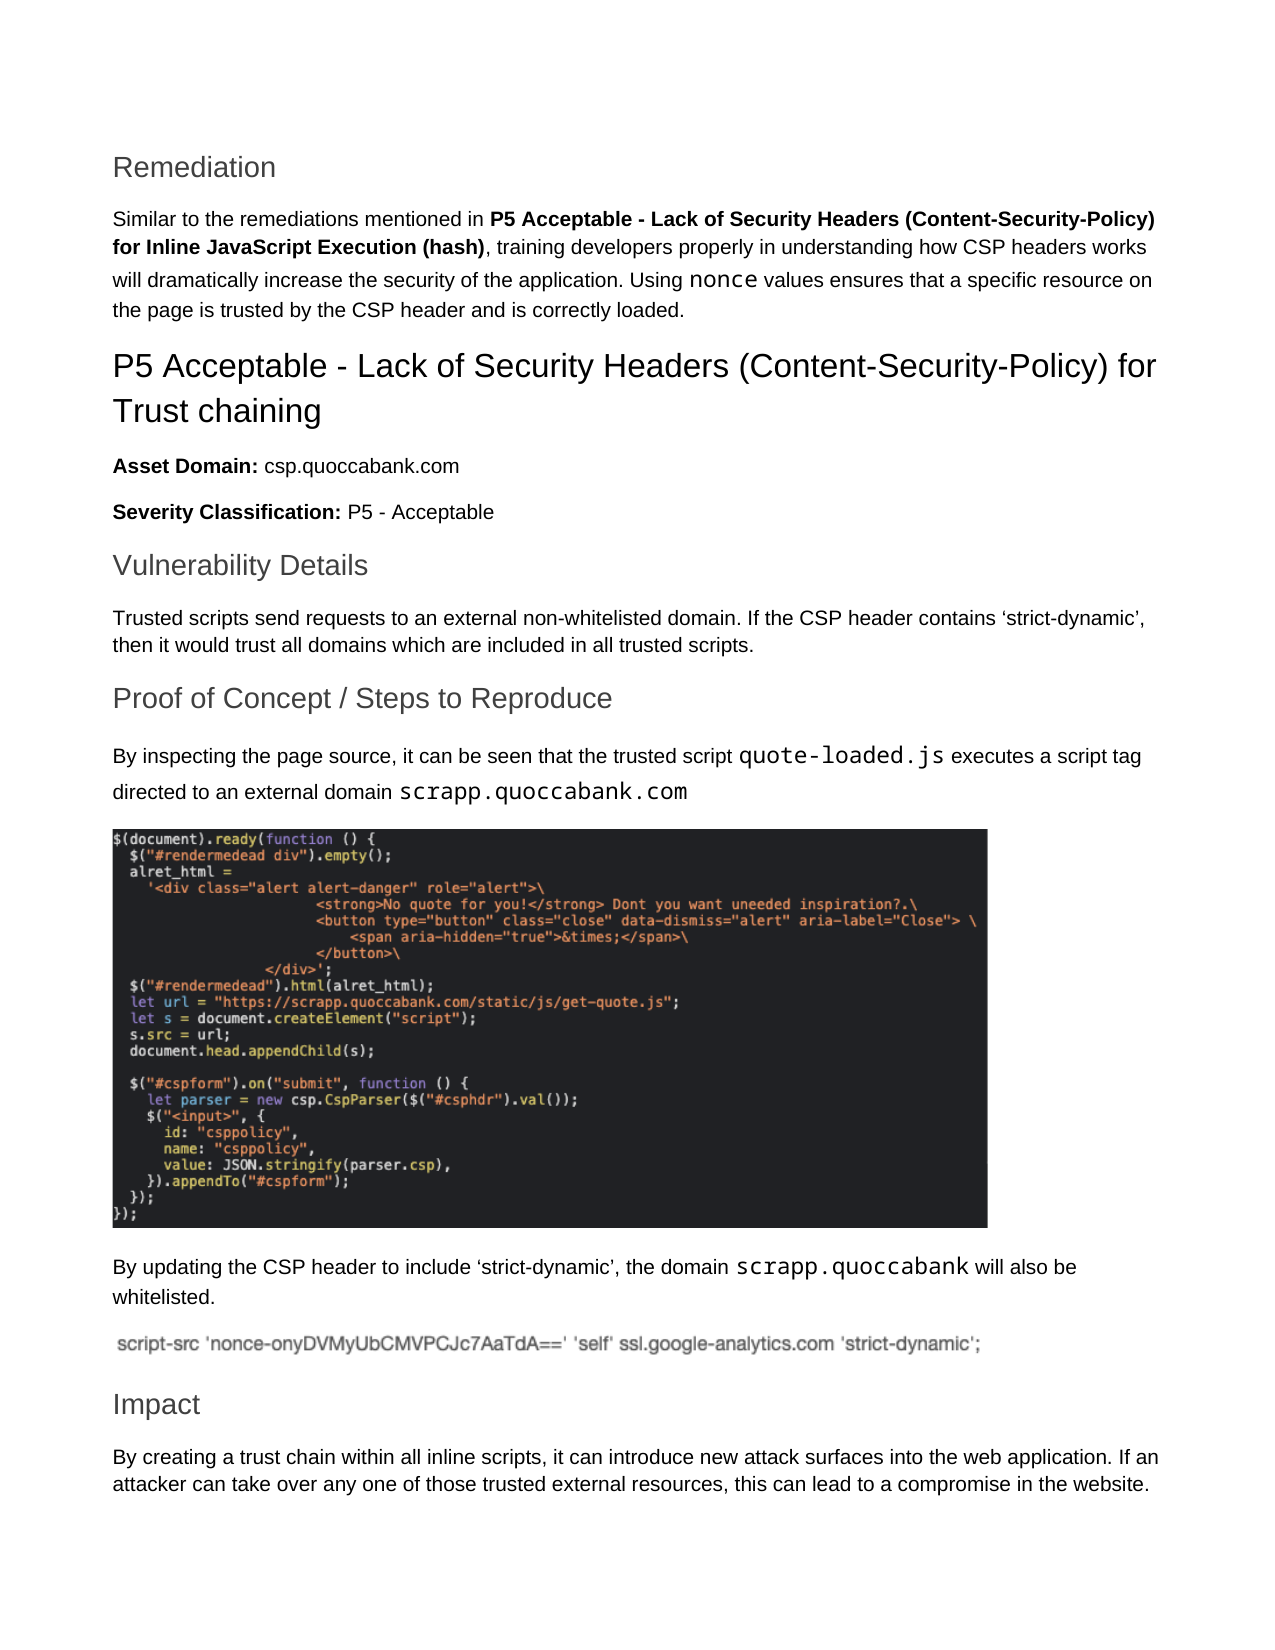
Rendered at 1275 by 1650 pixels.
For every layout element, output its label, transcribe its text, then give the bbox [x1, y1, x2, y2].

text By inspecting the page source, it can be seen that the trusted script quote-loaded.js executes a script tag directed to an external domain scrapp.quoccabank.com [112, 739, 1162, 806]
text By updating the CSP header to include ‘strict-dynamic’, the domain scrapp.quoccabank will also be whitelisted. [112, 1250, 1162, 1309]
subtitle Remediation [112, 150, 1162, 183]
text Trusted scripts send requests to an external non-whitelisted domain. If the CSP header contains ‘strict-dynamic’, then it would trust all domains which are included in all trusted scripts. [112, 606, 1162, 657]
text Similar to the remediations mentioned in P5 Acceptable - Lack of Security Headers (Content-Security-Policy) for Inline JavaScript Execution (hash), training developers properly in understanding how CSP headers works will dramatically increase the security of the application. Using nonce values ensures that a specific resource on the page is trusted by the CSP header and is correctly loaded. [112, 207, 1162, 322]
picture [112, 829, 988, 1228]
subtitle P5 Acceptable - Lack of Security Headers (Content-Security-Policy) for Trust chaining [112, 347, 1162, 429]
subtitle Vulnerability Details [112, 548, 1162, 582]
picture [112, 1331, 988, 1363]
text Severity Classification: P5 - Acceptable [112, 500, 1162, 524]
subtitle Impact [112, 1387, 1162, 1421]
text Asset Domain: csp.quoccabank.com [112, 454, 1162, 478]
text By creating a trust chain within all inline scripts, it can introduce new attack surfaces into the web application. If an attacker can take over any one of those trusted external resources, this can lead to a compromise in the website. [112, 1444, 1162, 1496]
subtitle Proof of Concept / Steps to Reproduce [112, 681, 1162, 715]
